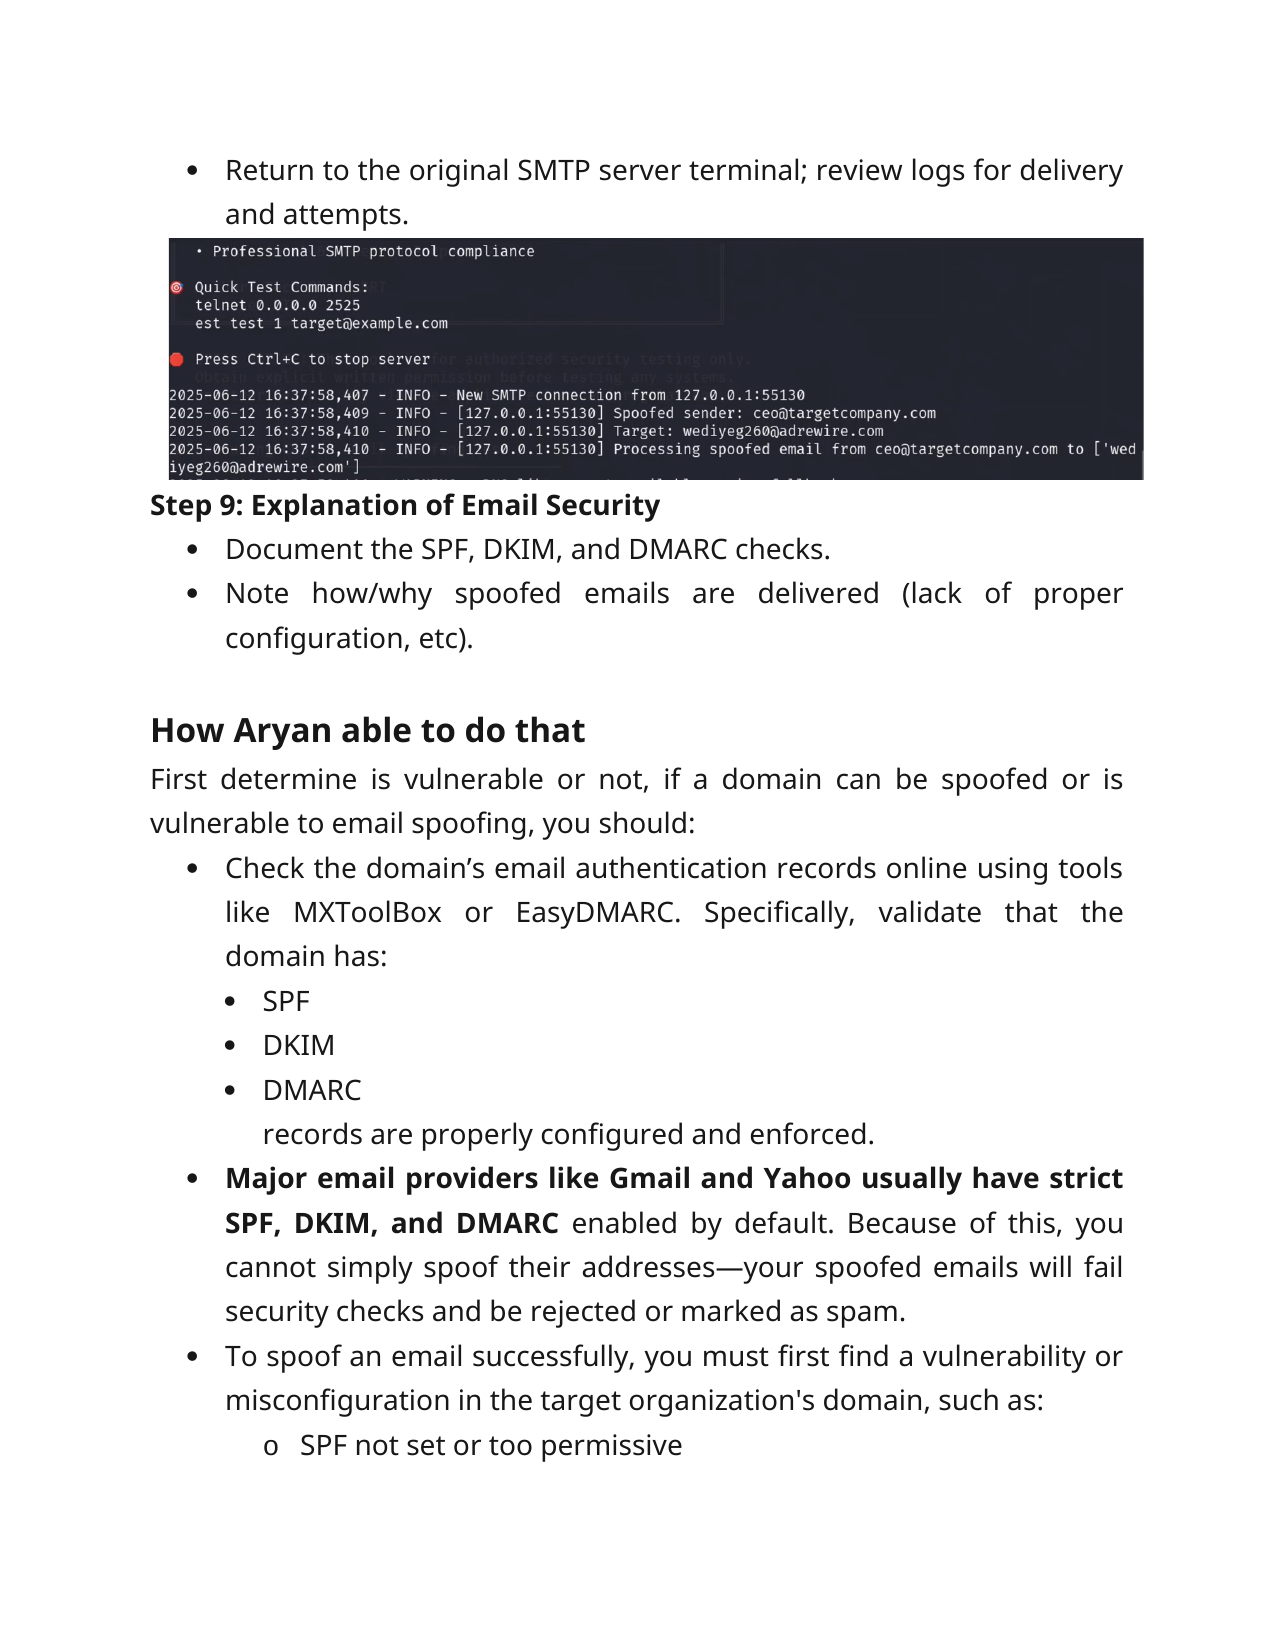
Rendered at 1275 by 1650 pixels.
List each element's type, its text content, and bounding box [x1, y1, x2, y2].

text Step 9: Explanation of Email Security [150, 485, 1125, 523]
list Document the SPF, DKIM, and DMARC checks. [187, 529, 1125, 567]
list Note how/why spoofed emails are delivered (lack of proper configuration, etc). [187, 573, 1125, 656]
list SPF [225, 981, 1125, 1019]
list DMARC records are properly configured and enforced. [225, 1070, 1125, 1153]
list Major email providers like Gmail and Yahoo usually have strict SPF, DKIM, and DMARC enabled by default. Because of this, you cannot simply spoof their addresses—your spoofed emails will fail security checks and be rejected or marked as spam. [187, 1159, 1125, 1330]
list To spoof an email successfully, you must first find a vulnerability or misconfiguration in the target organization's domain, such as: [187, 1336, 1125, 1419]
text How Aryan able to do that [150, 707, 1125, 752]
list Return to the original SMTP server terminal; review logs for delivery and attempts. [187, 150, 1125, 233]
list Check the domain’s email authentication records online using tools like MXToolBox or EasyDMARC. Specifically, validate that the domain has: [187, 848, 1125, 975]
list DKIM [225, 1026, 1125, 1064]
list SPF not set or too permissive [262, 1425, 1125, 1463]
text First determine is vulnerable or not, if a domain can be spoofed or is vulnerable to email spoofing, you should: [150, 759, 1125, 842]
